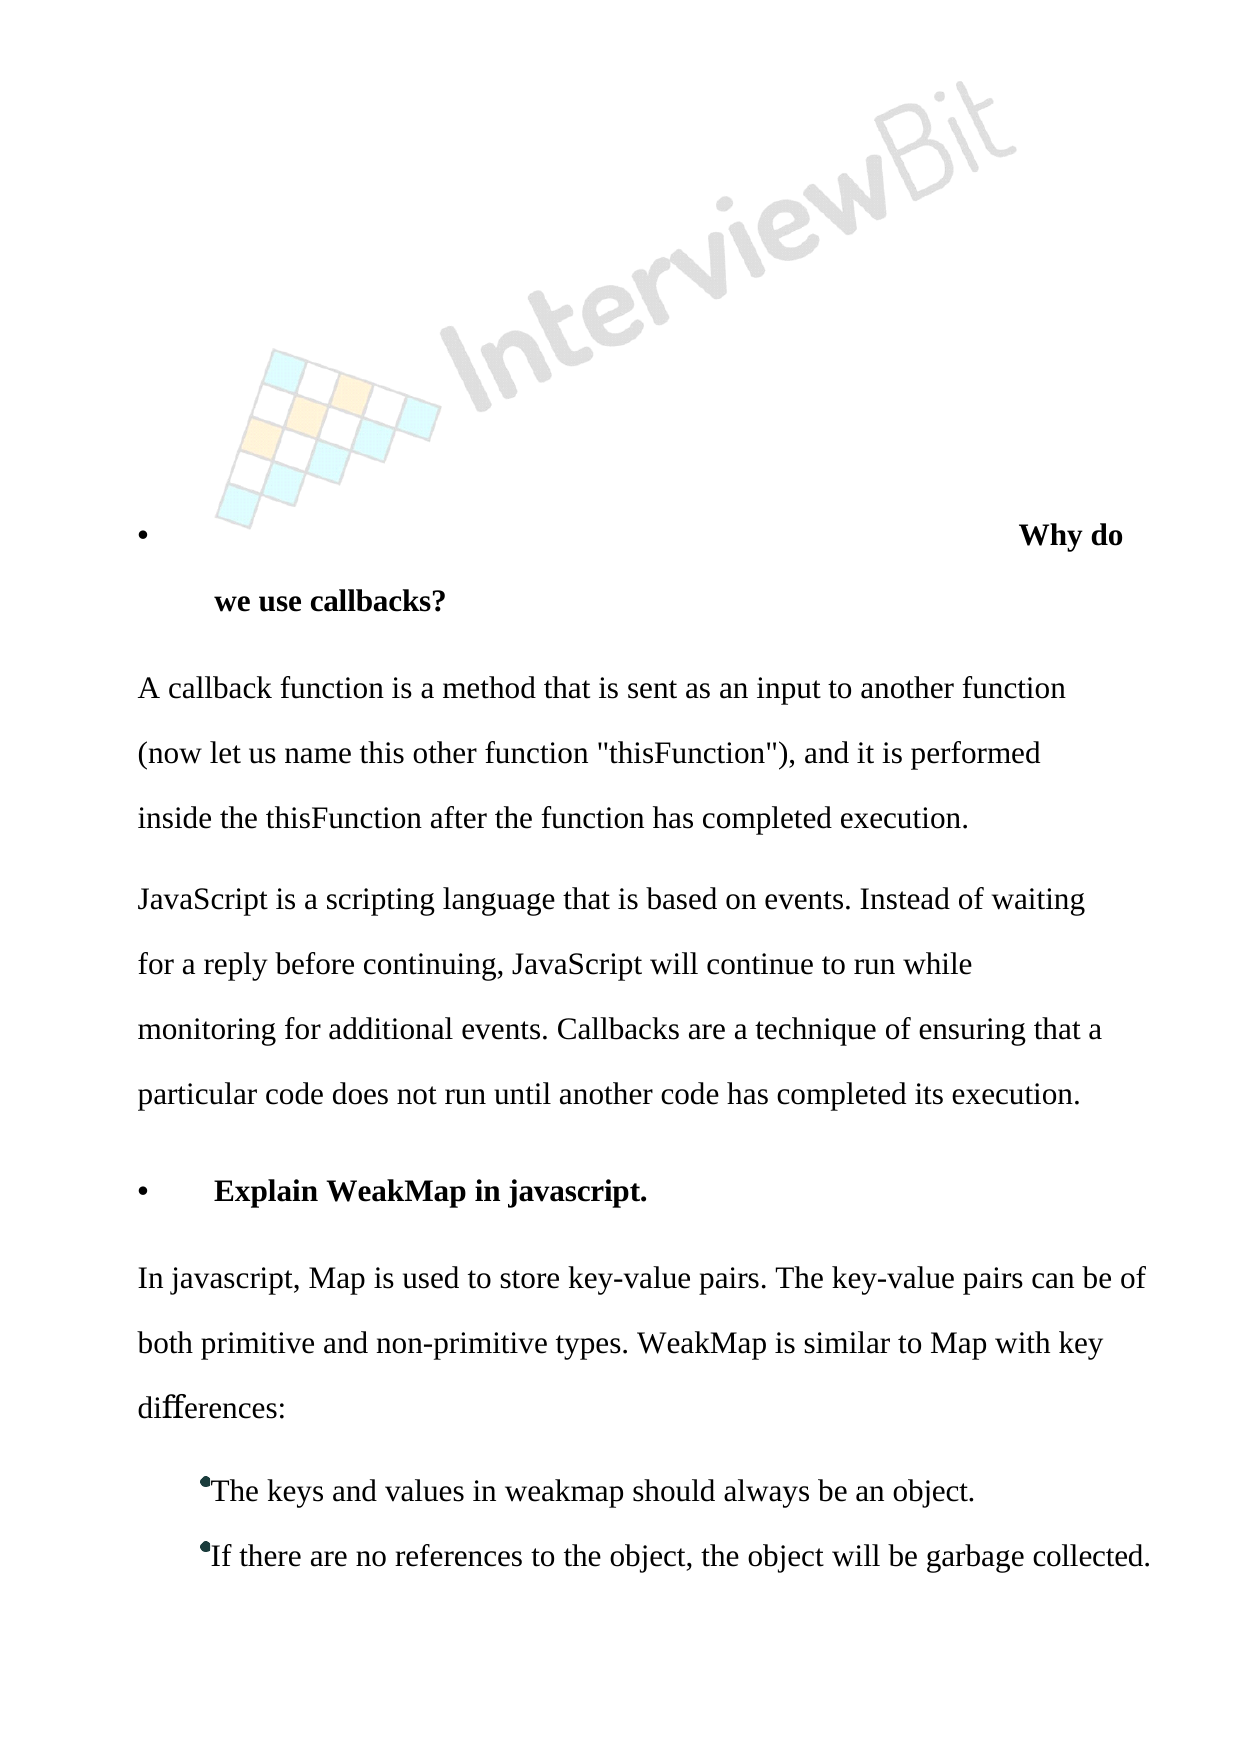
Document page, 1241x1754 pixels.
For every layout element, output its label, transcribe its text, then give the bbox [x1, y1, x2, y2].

text JavaScript is a scripting language that is based on events. Instead of waiting for a reply before continuing, JavaScript will continue to run while monitoring for additional events. Callbacks are a technique of ensuring that a particular code does not run until another code has completed its execution. [137, 866, 1103, 1126]
text A callback function is a method that is sent as an input to another function (now let us name this other function "thisFunction"), and it is performed inside the thisFunction after the function has completed execution. [137, 655, 1089, 850]
text In javascript, Map is used to store key-value pairs. The key-value pairs can be of both primitive and non-primitive types. WeakMap is similar to Map with key diﬀerences: [137, 1245, 1165, 1440]
list Explain WeakMap in javascript. [137, 1158, 1165, 1223]
text The keys and values in weakmap should always be an object. [200, 1458, 1165, 1523]
text If there are no references to the object, the object will be garbage collected. [200, 1523, 1165, 1588]
list Why do we use callbacks? [137, 81, 1165, 633]
